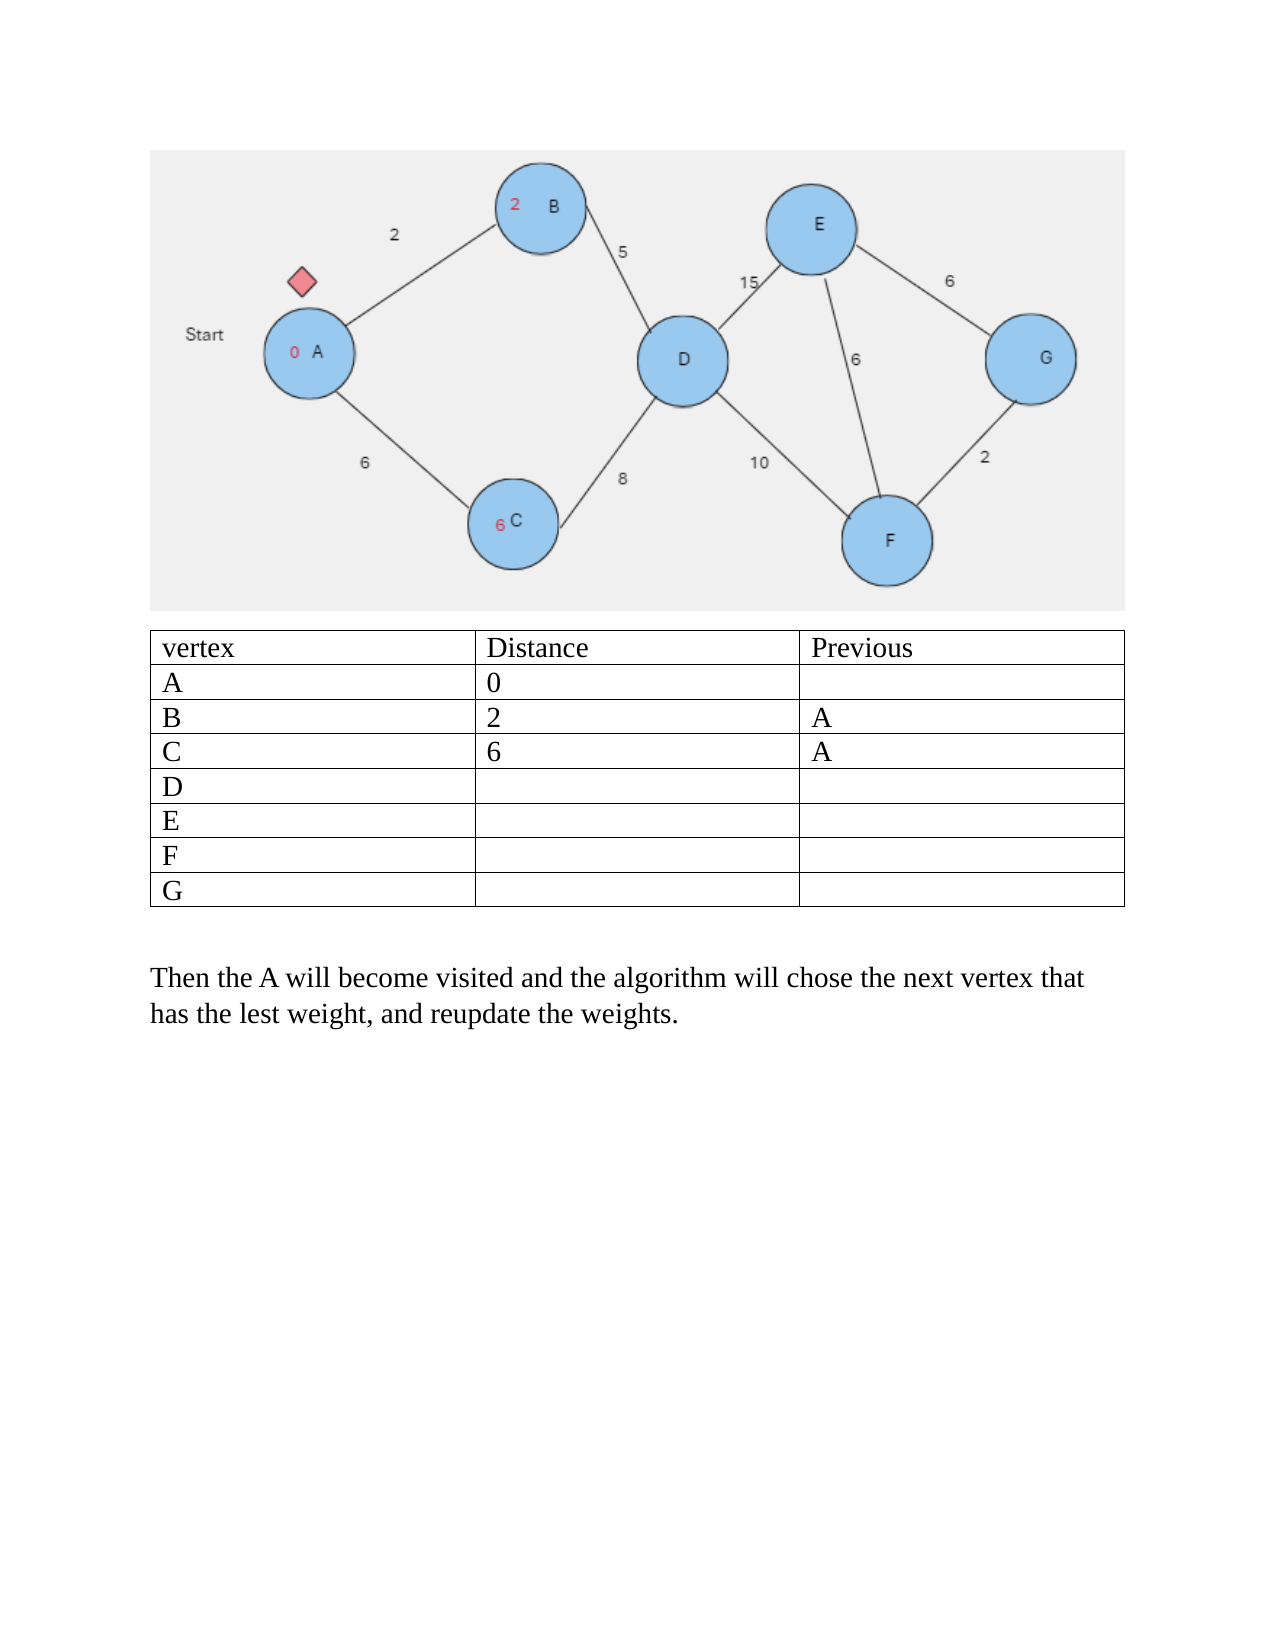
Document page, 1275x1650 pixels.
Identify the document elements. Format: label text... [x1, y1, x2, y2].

table_cell G [151, 873, 475, 906]
table_cell F [151, 838, 475, 872]
table_cell A [800, 734, 1124, 768]
table_cell B [151, 700, 475, 733]
table_cell [800, 838, 1124, 872]
table_header vertex [151, 631, 475, 664]
table_cell [800, 769, 1124, 802]
table_cell D [151, 769, 475, 802]
table_cell [476, 838, 799, 872]
table_cell [476, 804, 799, 837]
table_cell [476, 873, 799, 906]
table_cell 0 [476, 665, 799, 699]
table_cell 6 [476, 734, 799, 768]
text Then the A will become visited and the algorithm will chose the next vertex that has the lest weight, and reupdate the weights. [150, 960, 1125, 1030]
table_cell A [800, 700, 1124, 733]
table_cell [800, 873, 1124, 906]
table_cell E [151, 804, 475, 837]
picture [150, 150, 1125, 611]
table_cell 2 [476, 700, 799, 733]
table_cell C [151, 734, 475, 768]
table_cell [476, 769, 799, 802]
table_header Previous [800, 631, 1124, 664]
table_cell A [151, 665, 475, 699]
table_cell [800, 665, 1124, 699]
table_header Distance [476, 631, 799, 664]
table_cell [800, 804, 1124, 837]
